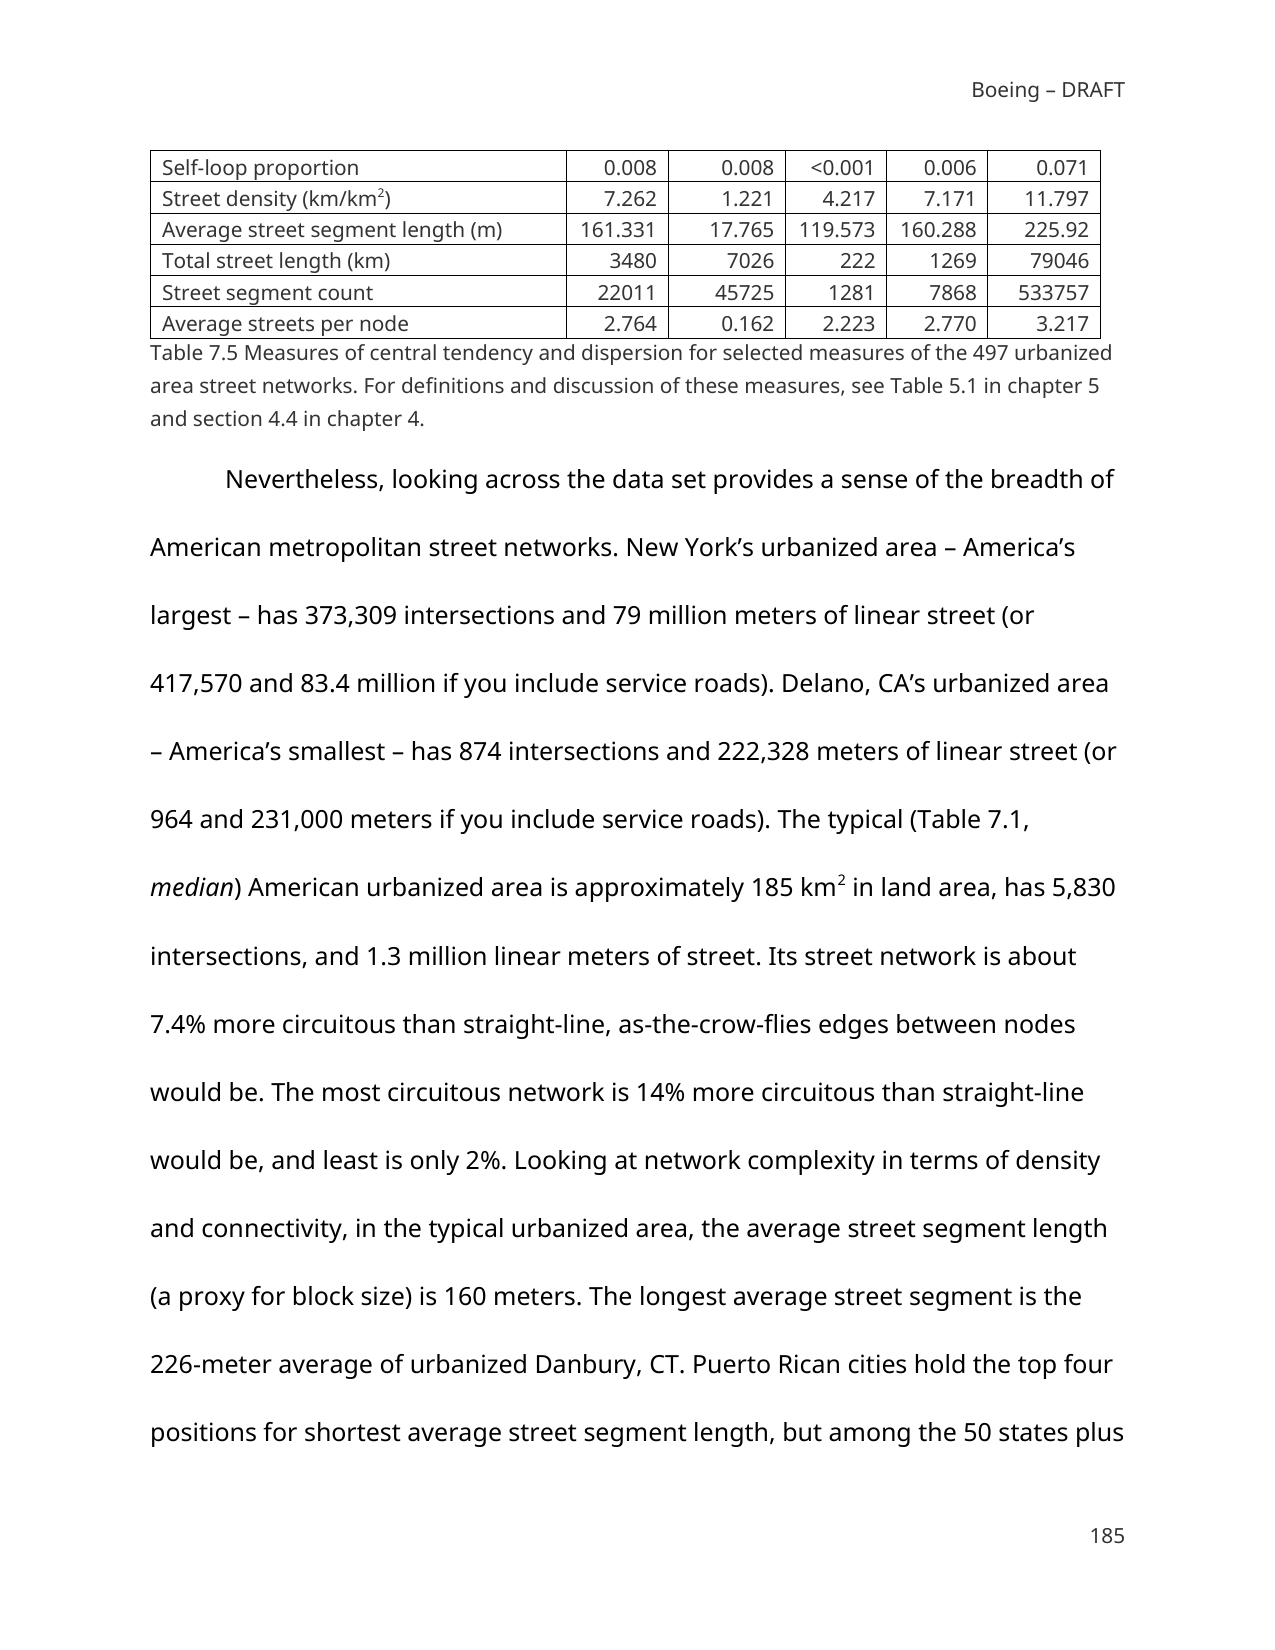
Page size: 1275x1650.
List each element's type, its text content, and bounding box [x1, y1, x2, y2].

table_cell 45725 [669, 276, 785, 306]
table_cell 533757 [988, 276, 1100, 306]
table_cell Total street length (km) [151, 245, 566, 275]
table_cell Street density (km/km2) [151, 182, 566, 212]
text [150, 461, 1125, 1449]
table_cell 7868 [887, 276, 987, 306]
table_cell 119.573 [786, 214, 886, 244]
table_cell 1269 [887, 245, 987, 275]
table_cell 0.008 [567, 151, 668, 181]
table_cell Street segment count [151, 276, 566, 306]
table_cell 2.770 [887, 307, 987, 337]
table_cell 17.765 [669, 214, 785, 244]
table_cell 161.331 [567, 214, 668, 244]
table_cell Average street segment length (m) [151, 214, 566, 244]
table_cell 11.797 [988, 182, 1100, 212]
table_cell 79046 [988, 245, 1100, 275]
table_cell 1.221 [669, 182, 785, 212]
table_cell 7.171 [887, 182, 987, 212]
table_cell <0.001 [786, 151, 886, 181]
table_cell 7026 [669, 245, 785, 275]
table_cell 2.764 [567, 307, 668, 337]
table_cell Self-loop proportion [151, 151, 566, 181]
table_cell 222 [786, 245, 886, 275]
table_cell Average streets per node [151, 307, 566, 337]
table_cell 160.288 [887, 214, 987, 244]
table_cell 0.006 [887, 151, 987, 181]
table_cell 4.217 [786, 182, 886, 212]
table_cell 3.217 [988, 307, 1100, 337]
table_cell 7.262 [567, 182, 668, 212]
table_cell 1281 [786, 276, 886, 306]
table_cell 3480 [567, 245, 668, 275]
table_cell 225.92 [988, 214, 1100, 244]
table_cell 0.008 [669, 151, 785, 181]
table_cell 0.071 [988, 151, 1100, 181]
table_cell 22011 [567, 276, 668, 306]
table_cell 2.223 [786, 307, 886, 337]
table_cell 0.162 [669, 307, 785, 337]
